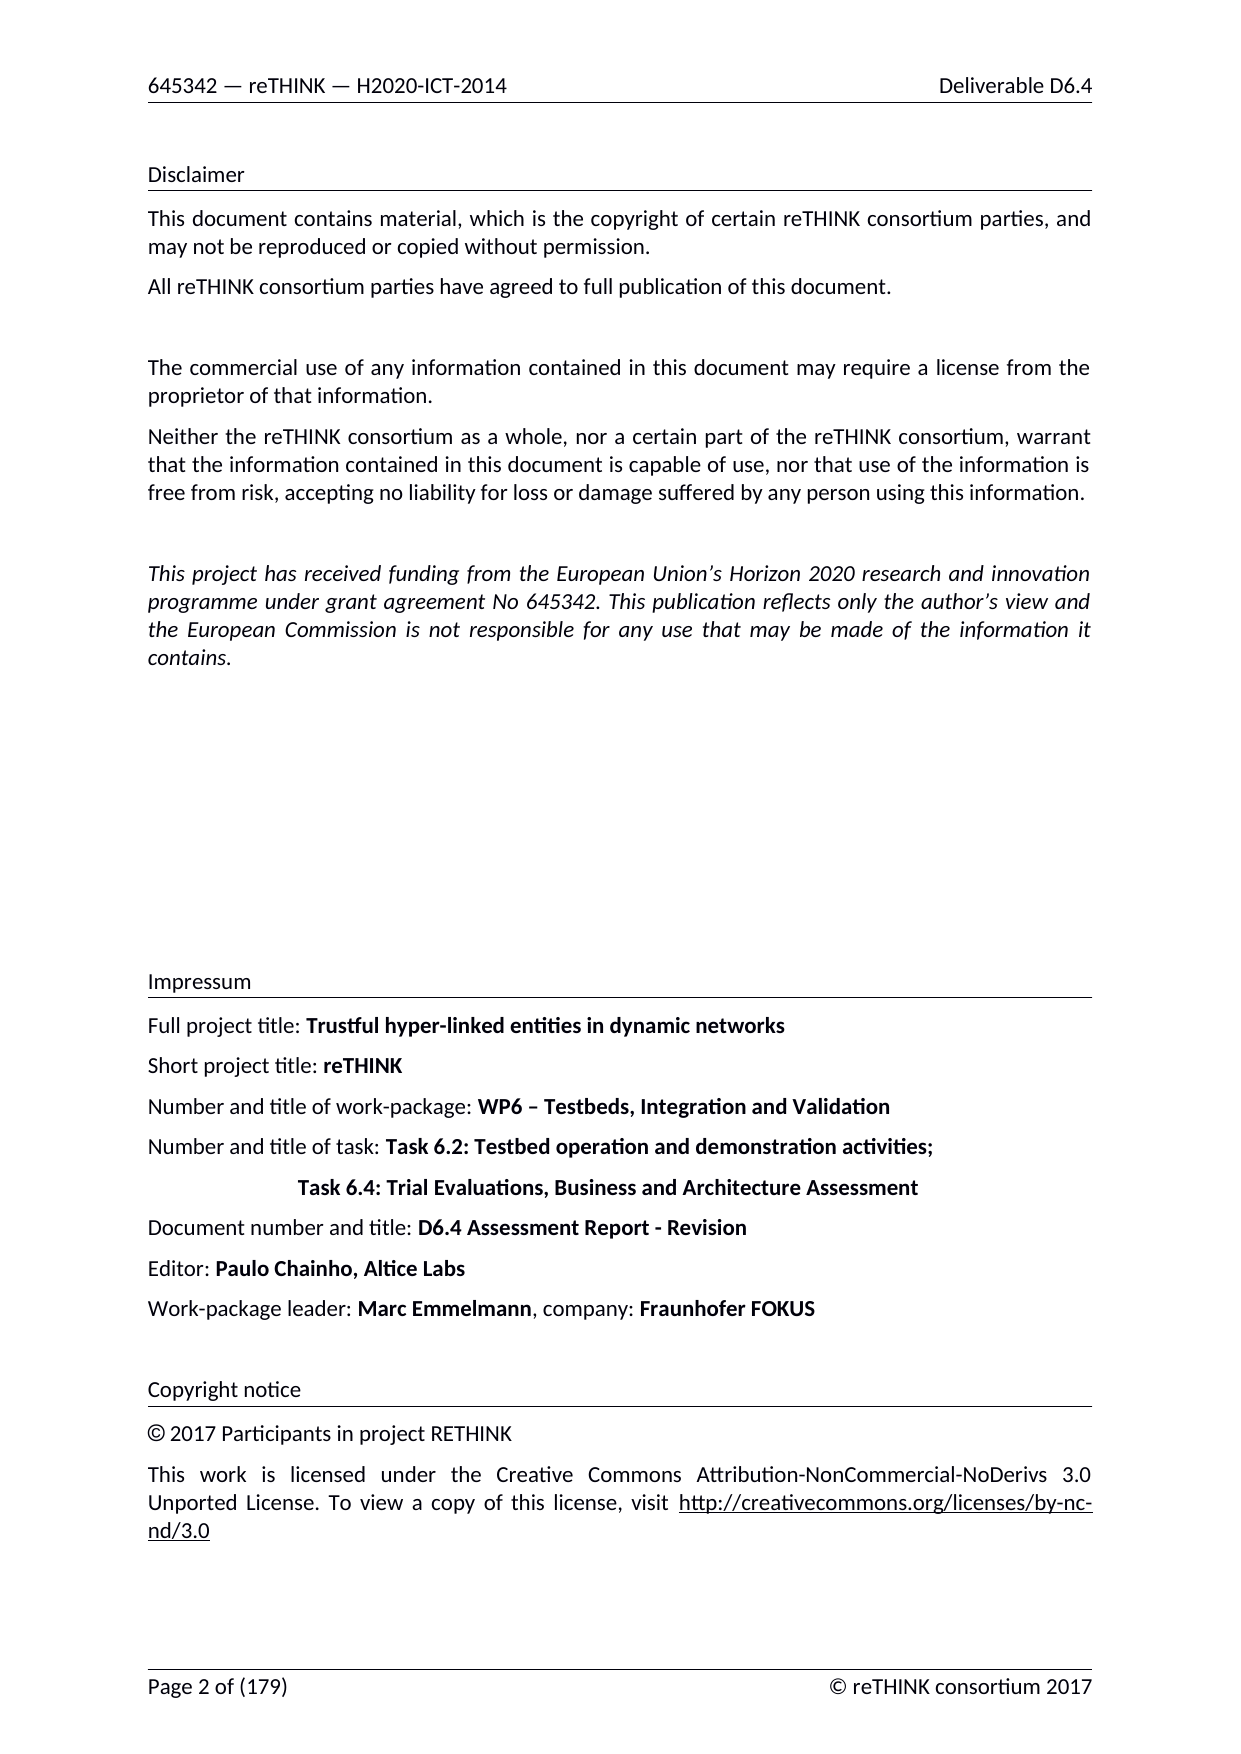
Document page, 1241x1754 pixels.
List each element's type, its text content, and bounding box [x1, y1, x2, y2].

text This work is licensed under the Creative Commons Attribution-NonCommercial-NoDerivs 3.0 Unported License. To view a copy of this license, visit http://creativecommons.org/licenses/by-nc-nd/3.0 [148, 1460, 1092, 1544]
text Number and title of work-package: WP6 – Testbeds, Integration and Validation [148, 1092, 1092, 1120]
text Editor: Paulo Chainho, Altice Labs [148, 1254, 1092, 1282]
text Full project title: Trustful hyper-linked entities in dynamic networks [148, 1011, 1092, 1039]
text Disclaimer [148, 160, 1092, 190]
text This document contains material, which is the copyright of certain reTHINK consortium parties, and may not be reproduced or copied without permission. [148, 204, 1092, 260]
text The commercial use of any information contained in this document may require a license from the proprietor of that information. [148, 353, 1092, 409]
text Neither the reTHINK consortium as a whole, nor a certain part of the reTHINK consortium, warrant that the information contained in this document is capable of use, nor that use of the information is free from risk, accepting no liability for loss or damage suffered by any person using this information. [148, 422, 1092, 506]
text All reTHINK consortium parties have agreed to full publication of this document. [148, 272, 1092, 300]
text Impressum [148, 967, 1092, 997]
text Task 6.4: Trial Evaluations, Business and Architecture Assessment [223, 1173, 1092, 1201]
text Copyright notice [148, 1376, 1092, 1406]
text 2017 Participants in project RETHINK [148, 1419, 1092, 1447]
text Work-package leader: Marc Emmelmann, company: Fraunhofer FOKUS [148, 1294, 1092, 1323]
text This project has received funding from the European Union’s Horizon 2020 research and innovation programme under grant agreement No 645342. This publication reflects only the author’s view and the European Commission is not responsible for any use that may be made of the information it contains. [148, 559, 1092, 671]
text Document number and title: D6.4 Assessment Report - Revision [148, 1213, 1092, 1242]
text Short project title: reTHINK [148, 1051, 1092, 1079]
text Number and title of task: Task 6.2: Testbed operation and demonstration activities; [148, 1132, 1092, 1161]
